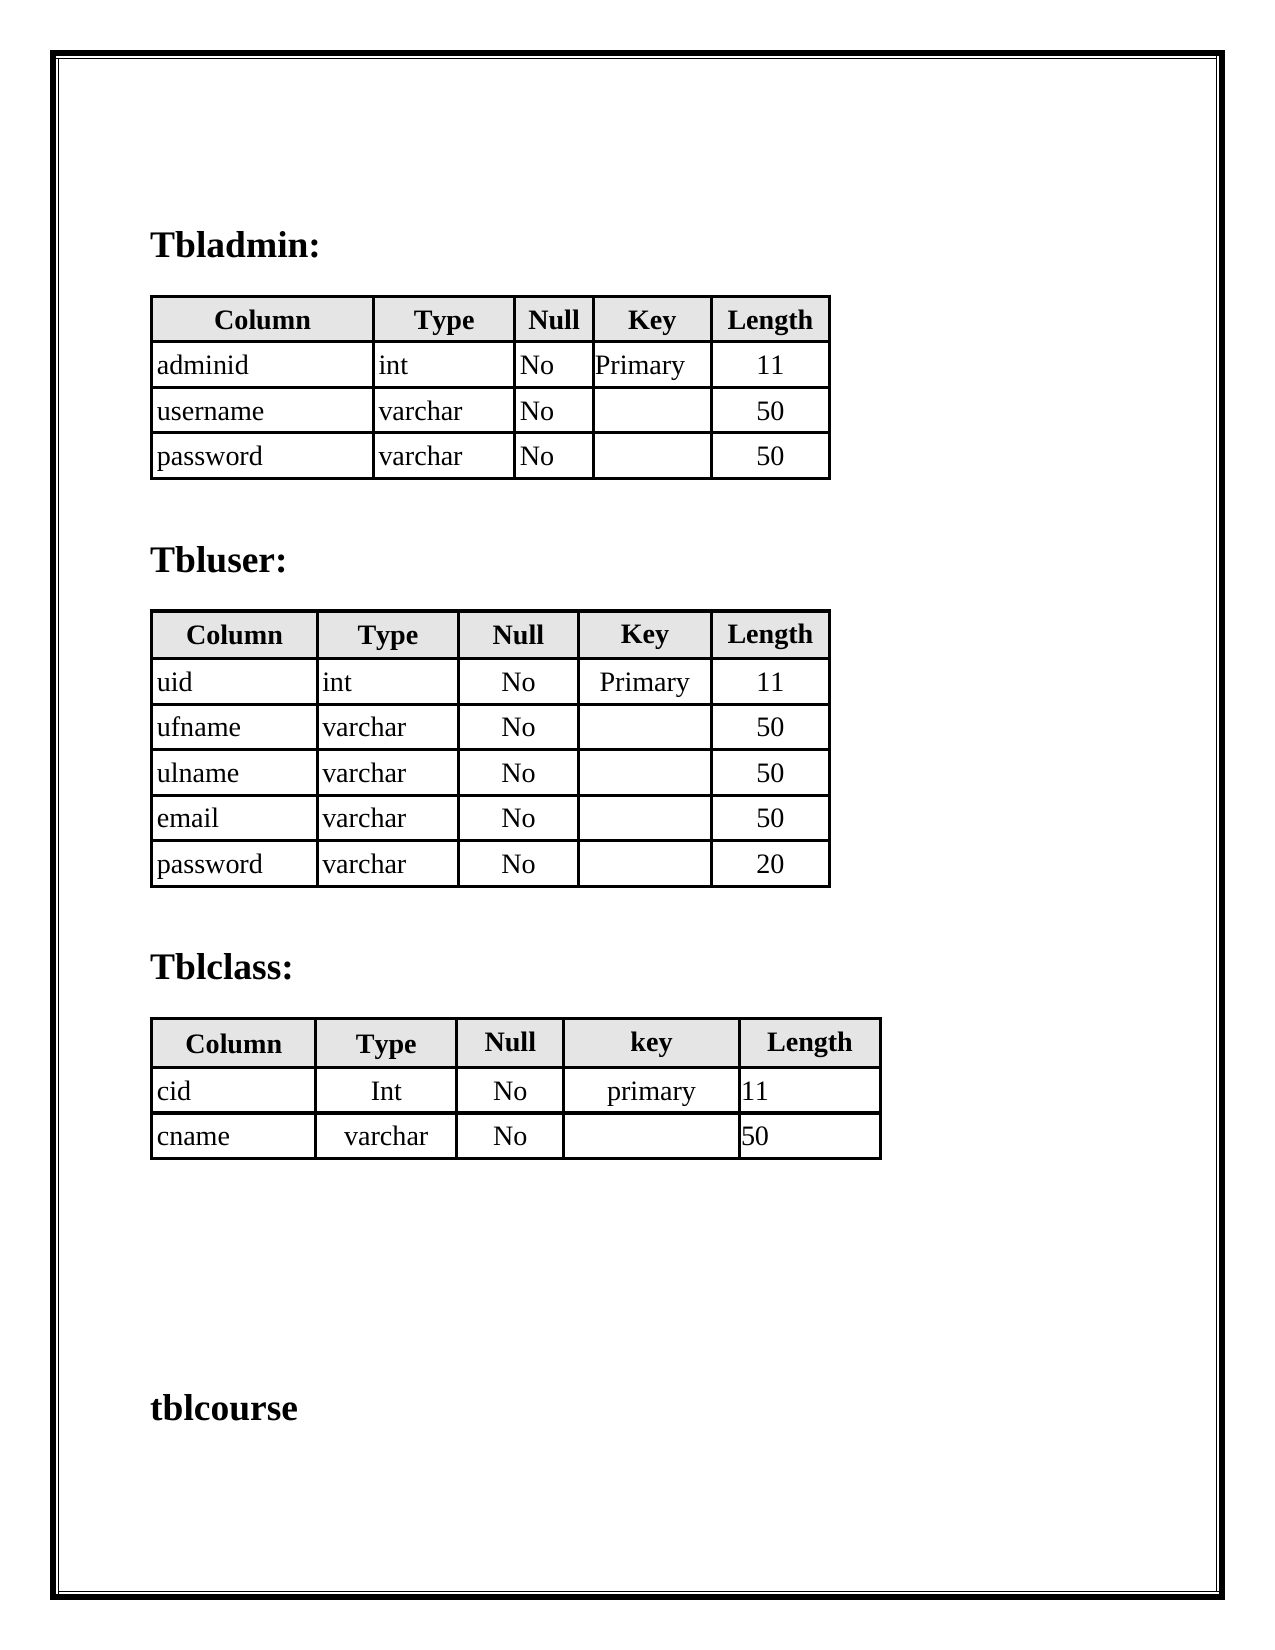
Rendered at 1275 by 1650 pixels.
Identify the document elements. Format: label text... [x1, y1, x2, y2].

table_cell 11 [713, 343, 828, 386]
table_cell 50 [713, 389, 828, 431]
table_cell 50 [741, 1115, 879, 1157]
table_cell No [460, 660, 577, 702]
table_header Null [516, 298, 592, 340]
table_cell No [516, 389, 592, 431]
text tblcourse [150, 1386, 1125, 1429]
table_header Length [713, 298, 828, 340]
table_cell [580, 797, 710, 839]
table_cell email [153, 797, 316, 839]
table_cell password [153, 434, 372, 477]
table_header Type [375, 298, 513, 340]
table_cell cid [153, 1069, 314, 1111]
table_header Length [713, 613, 828, 657]
table_cell No [458, 1115, 562, 1157]
table_header Type [319, 613, 457, 657]
table_header key [565, 1020, 738, 1066]
text Tblclass: [150, 945, 1125, 988]
text Tbladmin: [150, 222, 1125, 265]
table_cell No [460, 706, 577, 748]
table_cell ufname [153, 706, 316, 748]
table_cell 50 [713, 434, 828, 477]
table_cell adminid [153, 343, 372, 386]
table_cell No [516, 434, 592, 477]
table_cell varchar [375, 434, 513, 477]
table_header Null [458, 1020, 562, 1066]
table_cell No [458, 1069, 562, 1111]
table_cell varchar [319, 797, 457, 839]
table_cell No [460, 797, 577, 839]
table_cell password [153, 842, 316, 884]
table_cell varchar [319, 706, 457, 748]
table_cell 50 [713, 797, 828, 839]
table_cell cname [153, 1115, 314, 1157]
table_cell int [319, 660, 457, 702]
table_header Column [153, 298, 372, 340]
table_cell 50 [713, 706, 828, 748]
table_cell [580, 842, 710, 884]
table_cell Int [317, 1069, 455, 1111]
table_cell 50 [713, 751, 828, 793]
table_cell int [375, 343, 513, 386]
table_cell [595, 434, 710, 477]
table_header Column [153, 613, 316, 657]
table_cell varchar [319, 842, 457, 884]
table_cell ulname [153, 751, 316, 793]
table_cell username [153, 389, 372, 431]
table_header Null [460, 613, 577, 657]
table_cell 20 [713, 842, 828, 884]
table_cell [565, 1115, 738, 1157]
table_cell varchar [317, 1115, 455, 1157]
table_cell 11 [713, 660, 828, 702]
table_header Length [741, 1020, 879, 1066]
table_cell varchar [319, 751, 457, 793]
table_cell [580, 751, 710, 793]
table_cell 11 [741, 1069, 879, 1111]
table_header Type [317, 1020, 455, 1066]
table_cell primary [565, 1069, 738, 1111]
table_cell Primary [580, 660, 710, 702]
table_cell No [516, 343, 592, 386]
table_cell [595, 389, 710, 431]
table_header Key [580, 613, 710, 657]
table_header Key [595, 298, 710, 340]
subtitle Tbluser: [150, 537, 1125, 580]
table_cell uid [153, 660, 316, 702]
table_cell Primary [595, 343, 710, 386]
table_header Column [153, 1020, 314, 1066]
table_cell varchar [375, 389, 513, 431]
table_cell No [460, 842, 577, 884]
table_cell [580, 706, 710, 748]
table_cell No [460, 751, 577, 793]
